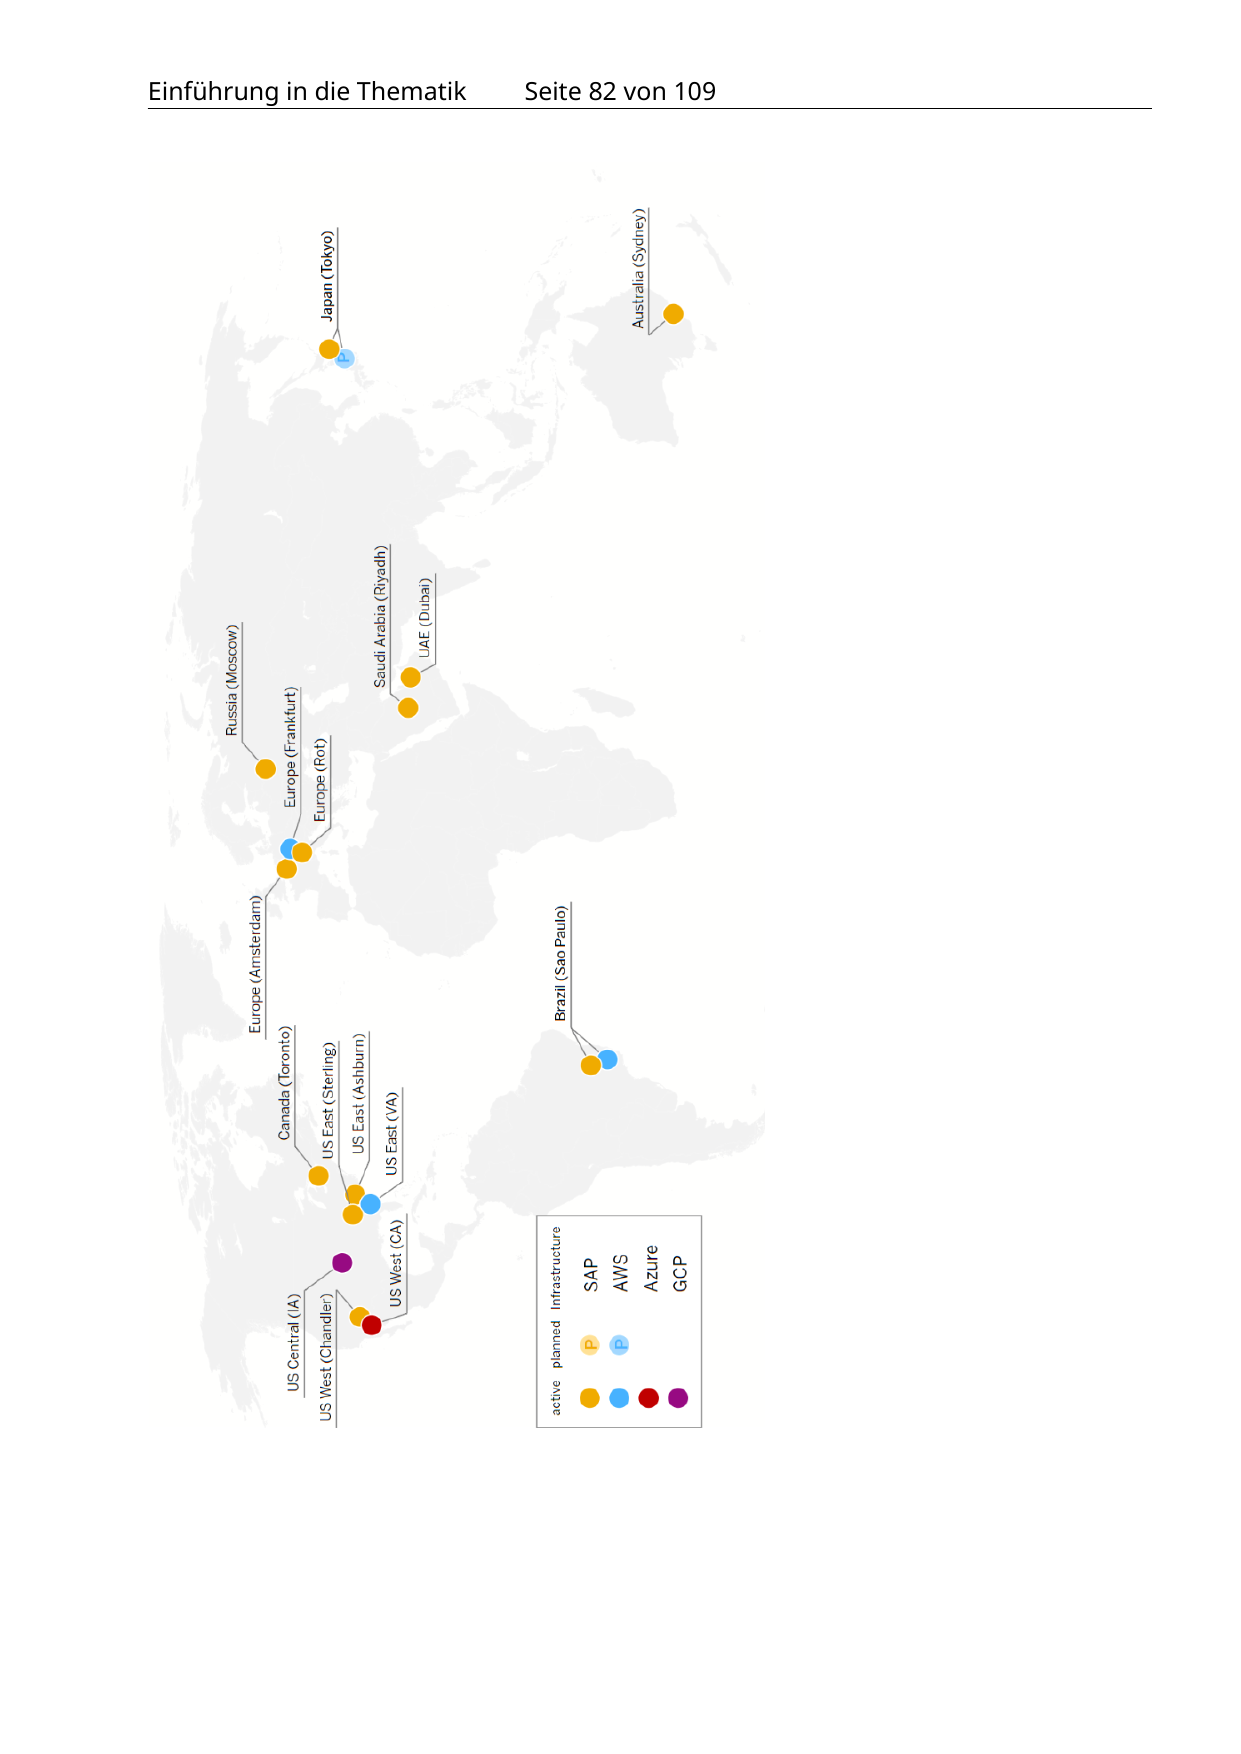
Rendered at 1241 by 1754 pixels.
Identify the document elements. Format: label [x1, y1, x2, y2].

picture [149, 163, 765, 1507]
